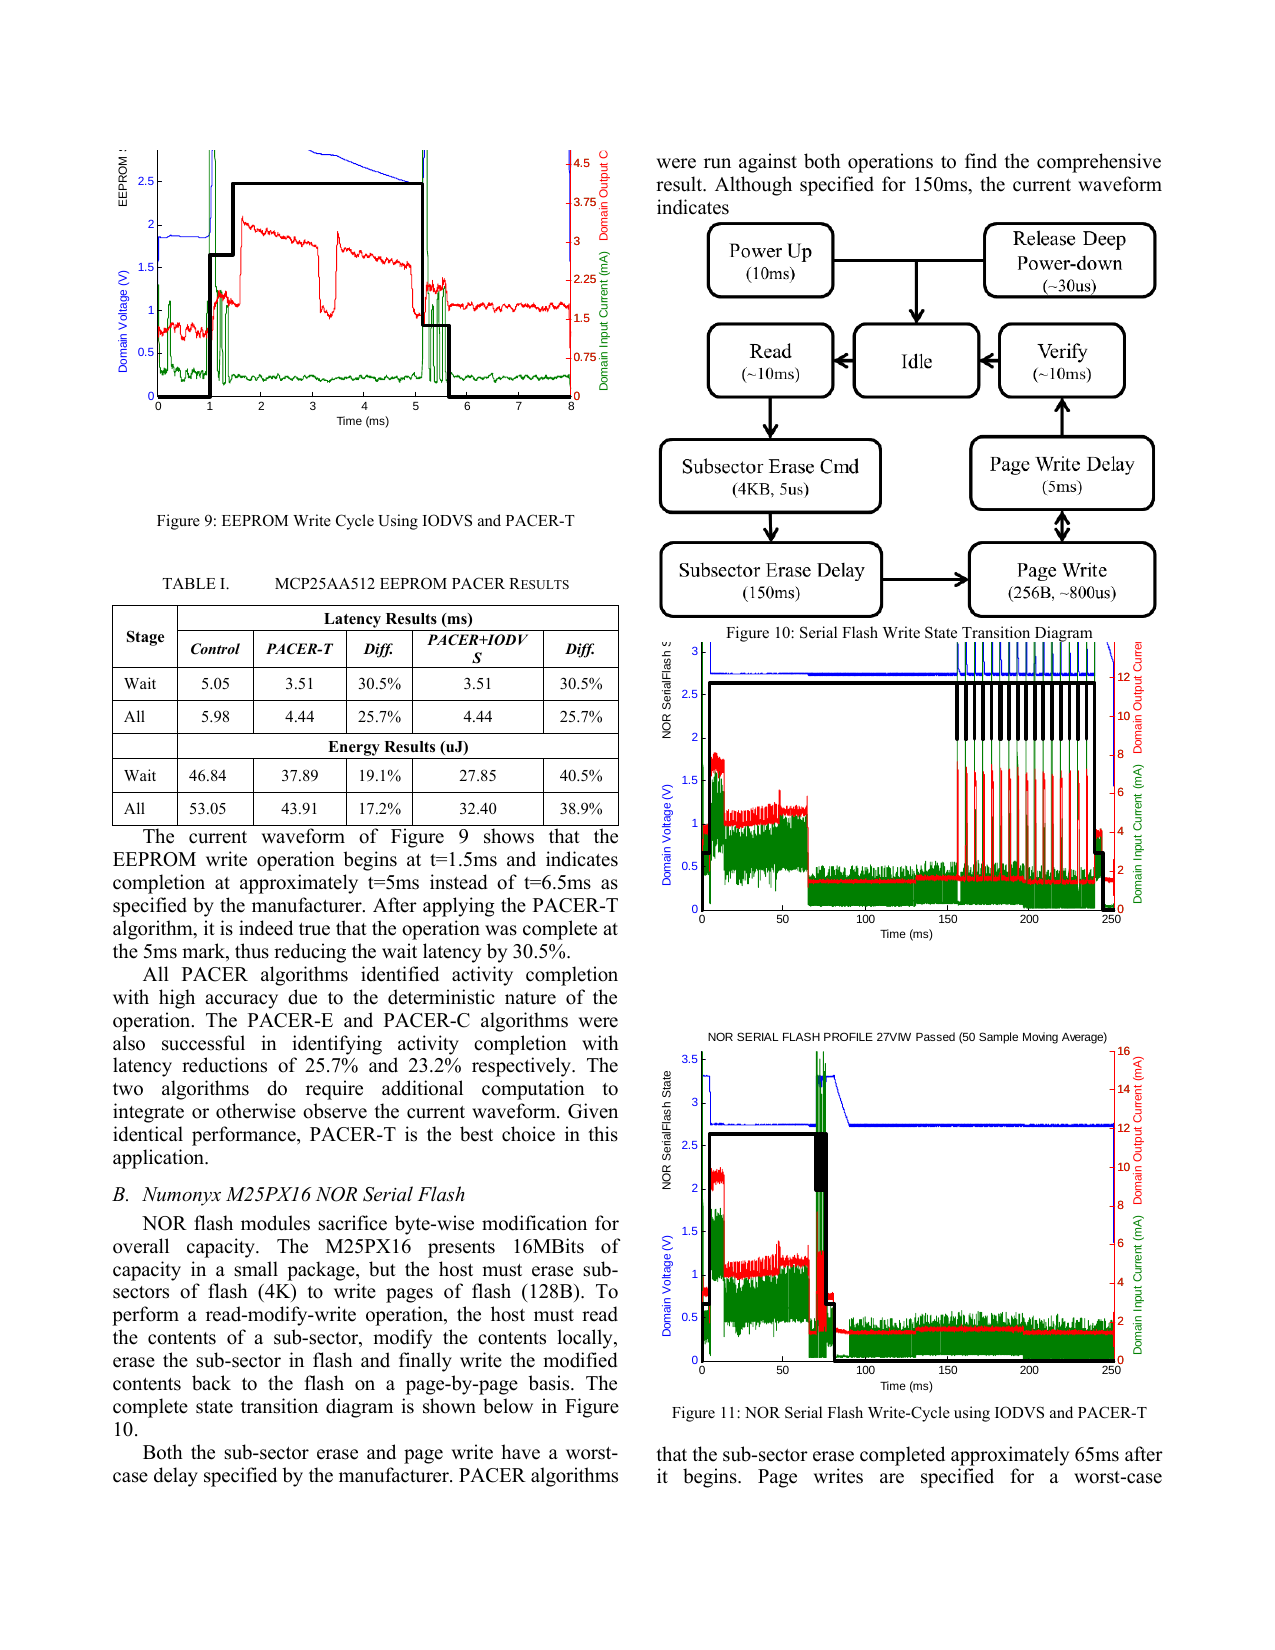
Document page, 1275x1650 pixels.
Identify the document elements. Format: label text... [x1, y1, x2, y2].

subtitle Numonyx M25PX16 NOR Serial Flash [112, 1182, 619, 1206]
text MCP25AA512 EEPROM PACER Results [112, 576, 619, 593]
table_cell Diff. [544, 631, 618, 667]
table_cell Diff. [347, 631, 412, 667]
picture [656, 217, 1163, 623]
table_cell 53.05 [178, 793, 253, 825]
table_cell 27.85 [413, 759, 543, 792]
text Both the sub-sector erase and page write have a worst-case delay specified by the manufacturer. PACER algorithms were run against both operations to find the comprehensive result. Although specified for 150ms, the current waveform indicates [656, 150, 1162, 217]
table_cell 30.5% [544, 668, 618, 700]
table_cell All [113, 793, 177, 825]
table_cell 37.89 [254, 759, 346, 792]
text All PACER algorithms identified activity completion with high accuracy due to the deterministic nature of the operation. The PACER-E and PACER-C algorithms were also successful in identifying activity completion with latency reductions of 25.7% and 23.2% respectively. The two algorithms do require additional computation to integrate or otherwise observe the current waveform. Given identical performance, PACER-T is the best choice in this application. [112, 963, 619, 1169]
table_header Stage [113, 606, 177, 667]
table_cell Wait [113, 668, 177, 700]
table_cell 19.1% [347, 759, 412, 792]
table_cell 46.84 [178, 759, 253, 792]
table_cell 32.40 [413, 793, 543, 825]
table_cell 30.5% [347, 668, 412, 700]
table_cell 4.44 [413, 701, 543, 733]
text The current waveform of Figure 9 shows that the EEPROM write operation begins at t=1.5ms and indicates completion at approximately t=5ms instead of t=6.5ms as specified by the manufacturer. After applying the PACER-T algorithm, it is indeed true that the operation was complete at the 5ms mark, thus reducing the wait latency by 30.5%. [112, 826, 619, 963]
table_cell Wait [113, 759, 177, 792]
table_cell All [113, 701, 177, 733]
table_cell 40.5% [544, 759, 618, 792]
table_cell PACER-T [254, 631, 346, 667]
table_header Latency Results (ms) [178, 606, 618, 630]
table_cell 38.9% [544, 793, 618, 825]
table_cell 5.05 [178, 668, 253, 700]
table_cell 3.51 [413, 668, 543, 700]
table_cell [113, 734, 177, 758]
table_cell 25.7% [544, 701, 618, 733]
table_cell Energy Results (uJ) [178, 734, 618, 758]
table_cell PACER+IODVS [413, 631, 543, 667]
table_cell 17.2% [347, 793, 412, 825]
table_cell 43.91 [254, 793, 346, 825]
table_cell 25.7% [347, 701, 412, 733]
text NOR flash modules sacrifice byte-wise modification for overall capacity. The M25PX16 presents 16MBits of capacity in a small package, but the host must erase sub-sectors of flash (4K) to write pages of flash (128B). To perform a read-modify-write operation, the host must read the contents of a sub-sector, modify the contents locally, erase the sub-sector in flash and finally write the modified contents back to the flash on a page-by-page basis. The complete state transition diagram is shown below in Figure 10. [112, 1212, 619, 1441]
table_cell Control [178, 631, 253, 667]
table_cell 3.51 [254, 668, 346, 700]
table_cell 4.44 [254, 701, 346, 733]
table_cell 5.98 [178, 701, 253, 733]
text Both the sub-sector erase and page write have a worst-case delay specified by the manufacturer. PACER algorithms were run against both operations to find the comprehensive result. Although specified for 150ms, the current waveform indicates [112, 1441, 619, 1487]
